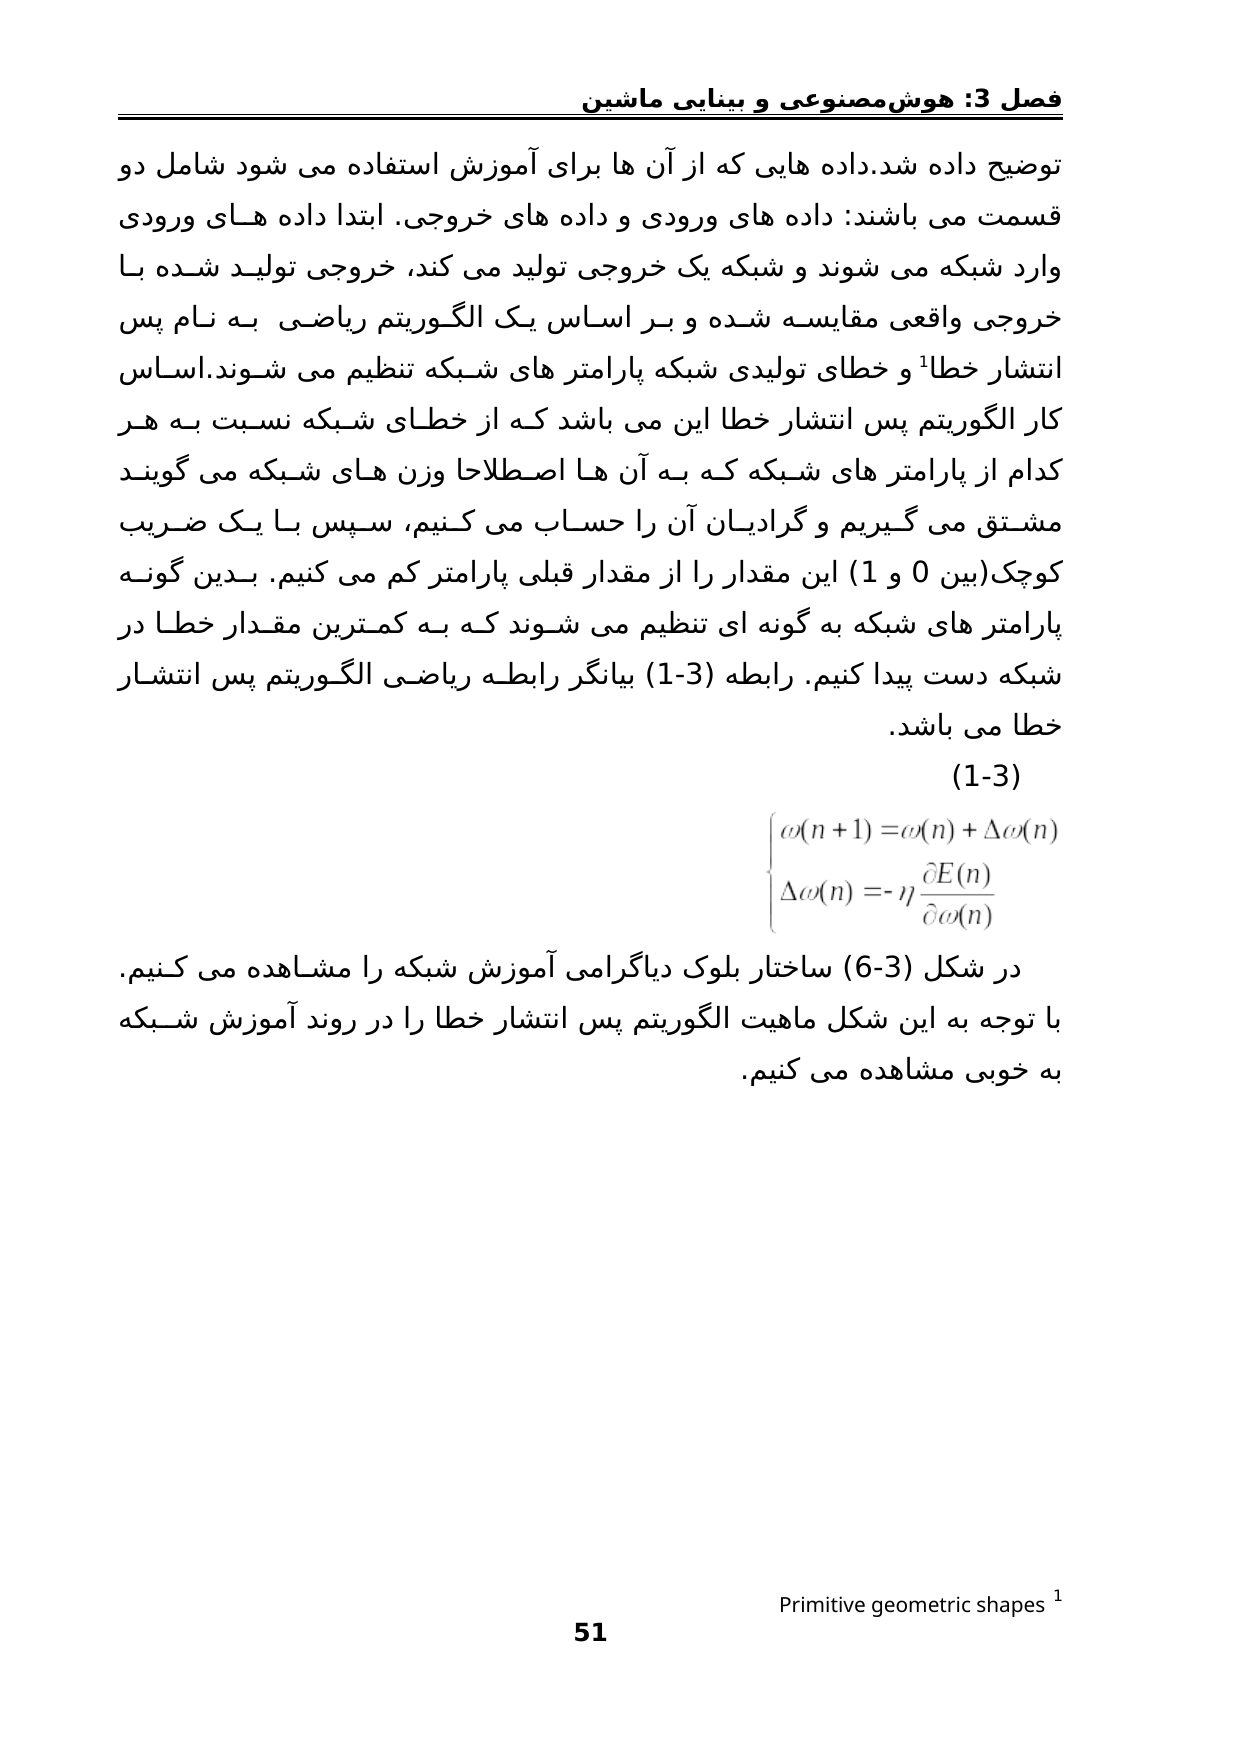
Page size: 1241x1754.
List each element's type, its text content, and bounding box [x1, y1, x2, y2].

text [118, 148, 1063, 742]
text (1-3) [118, 759, 1063, 936]
text در شکل (3-6) ساختار بلوک دیاگرامی آموزش شبکه را مشاهده می کنیم. با توجه به این شکل ماهیت الگوریتم پس انتشار خطا را در روند آموزش شبکه به خوبی مشاهده می کنیم. [118, 951, 1063, 1087]
